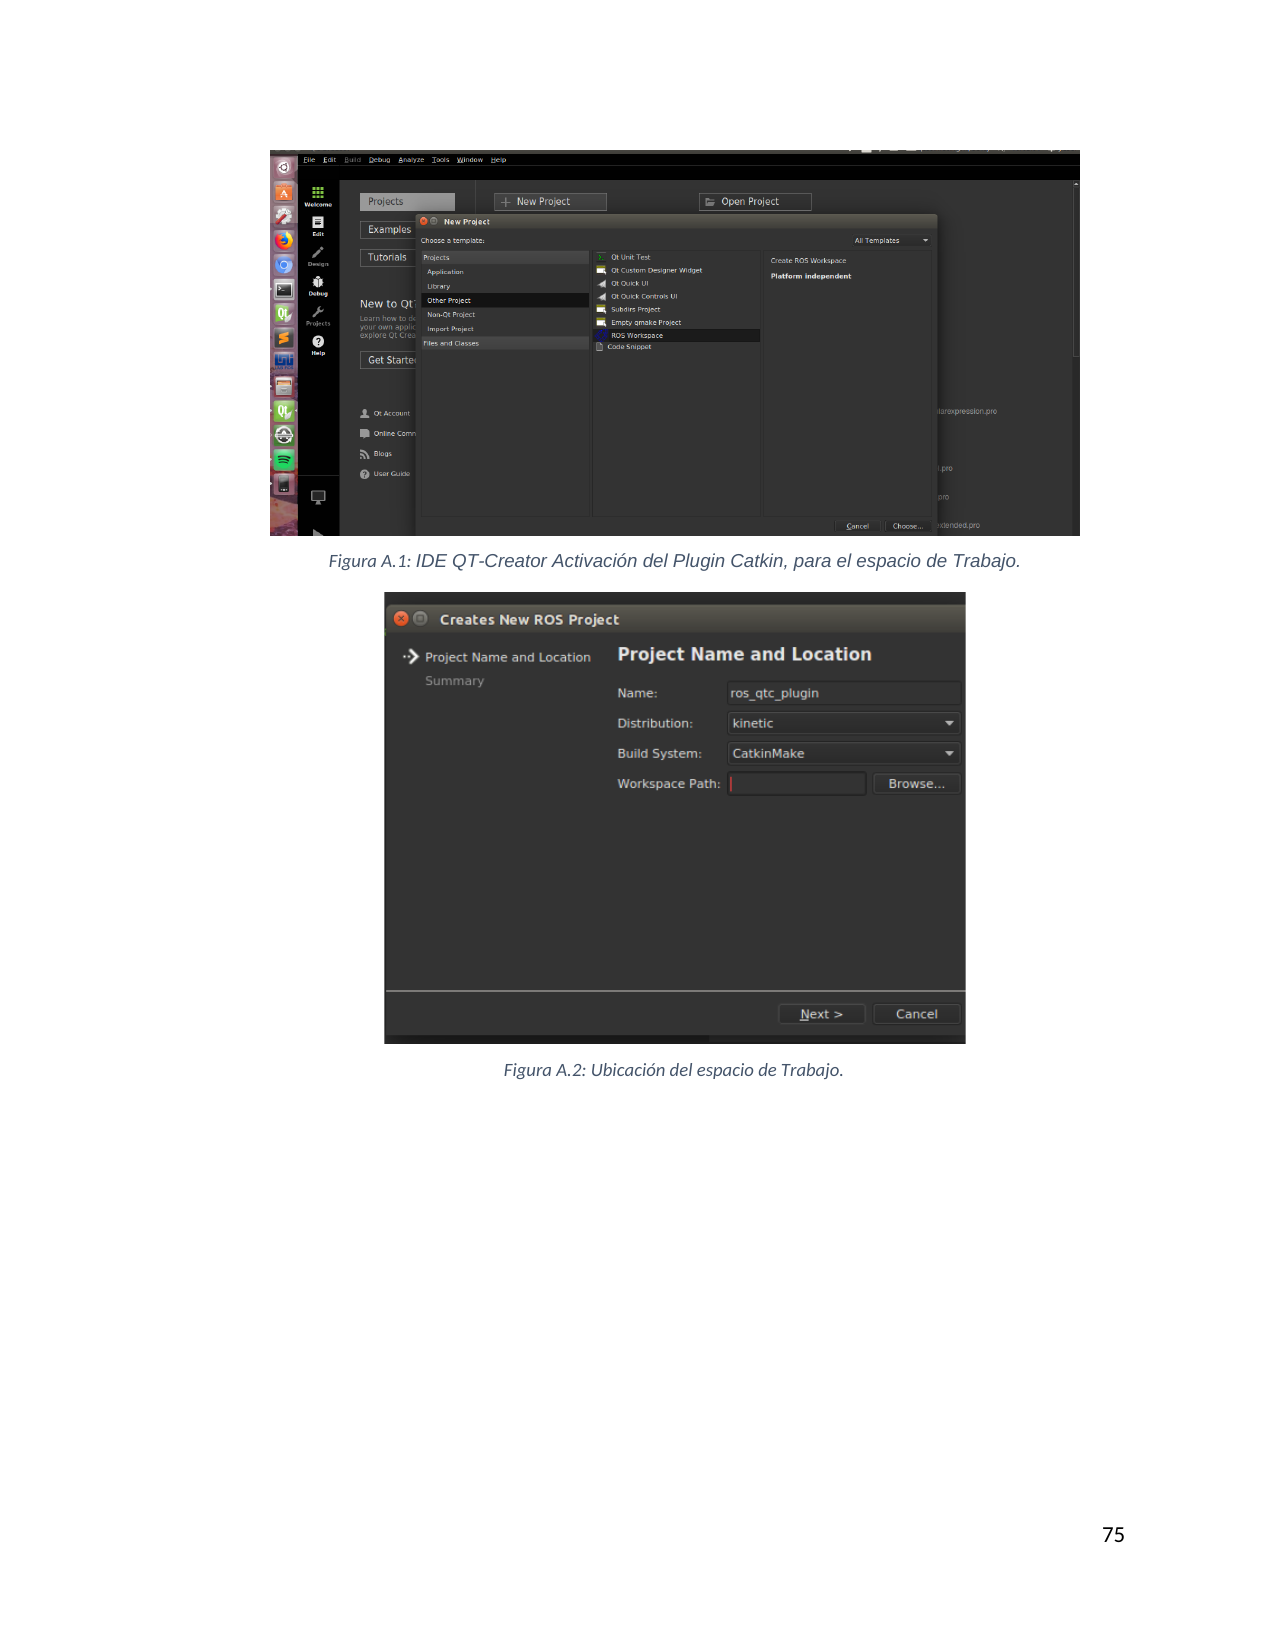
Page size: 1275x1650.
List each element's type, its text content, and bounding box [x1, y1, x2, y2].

text Figura A.1: IDE QT-Creator Activación del Plugin Catkin, para el espacio de Trabajo. [225, 549, 1125, 572]
picture [270, 150, 1080, 536]
text Figura A.2: Ubicación del espacio de Trabajo. [225, 1058, 1125, 1081]
picture [384, 592, 966, 1044]
